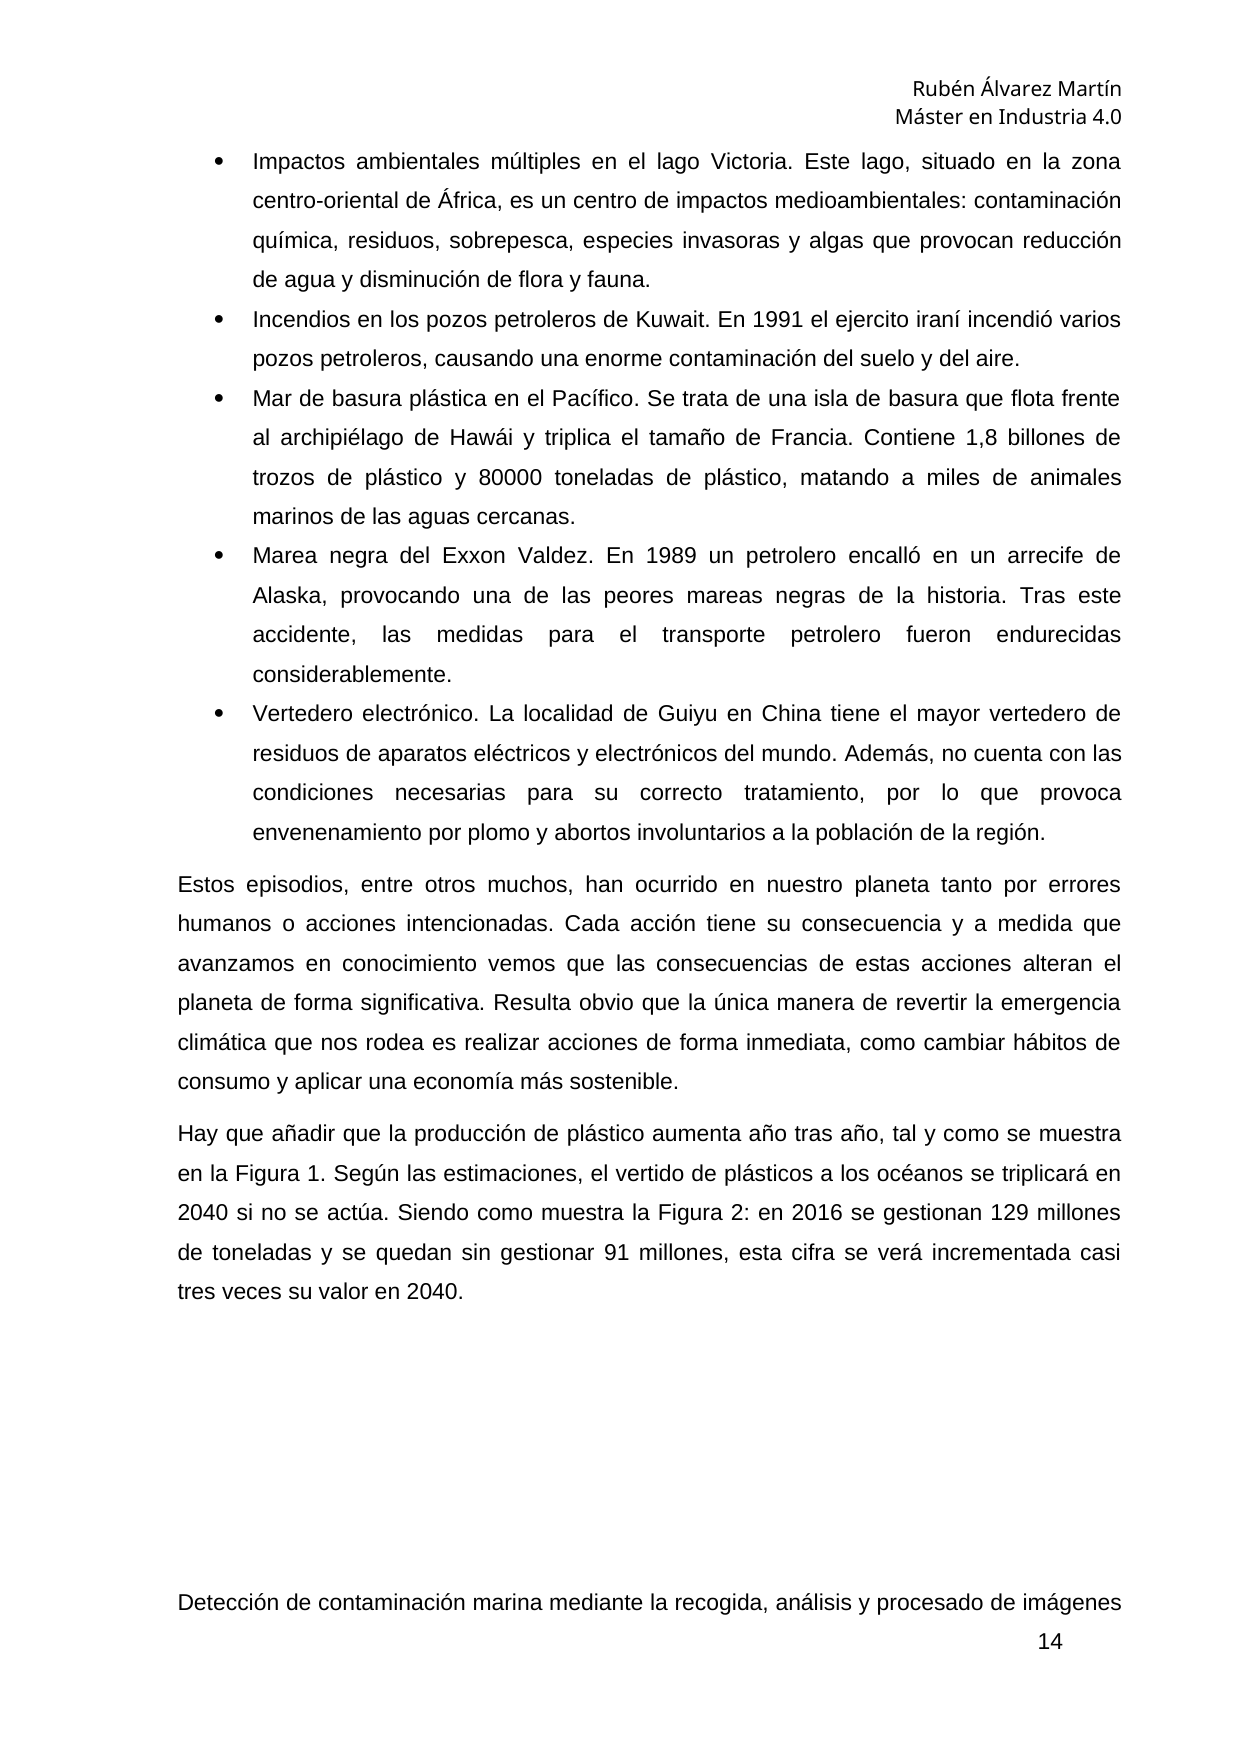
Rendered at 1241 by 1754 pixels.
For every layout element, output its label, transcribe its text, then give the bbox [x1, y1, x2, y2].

list Mar de basura plástica en el Pacífico. Se trata de una isla de basura que flota frente al archipiélago de Hawái y triplica el tamaño de Francia. Contiene 1,8 billones de trozos de plástico y 80000 toneladas de plástico, matando a miles de animales marinos de las aguas cercanas. [215, 384, 1122, 529]
list Impactos ambientales múltiples en el lago Victoria. Este lago, situado en la zona centro-oriental de África, es un centro de impactos medioambientales: contaminación química, residuos, sobrepesca, especies invasoras y algas que provocan reducción de agua y disminución de flora y fauna. [215, 148, 1122, 292]
text Hay que añadir que la producción de plástico aumenta año tras año, tal y como se muestra en la Figura 1. Según las estimaciones, el vertido de plásticos a los océanos se triplicará en 2040 si no se actúa. Siendo como muestra la Figura 2: en 2016 se gestionan 129 millones de toneladas y se quedan sin gestionar 91 millones, esta cifra se verá incrementada casi tres veces su valor en 2040. [177, 1120, 1122, 1304]
list Incendios en los pozos petroleros de Kuwait. En 1991 el ejercito iraní incendió varios pozos petroleros, causando una enorme contaminación del suelo y del aire. [215, 306, 1122, 371]
list Marea negra del Exxon Valdez. En 1989 un petrolero encalló en un arrecife de Alaska, provocando una de las peores mareas negras de la historia. Tras este accidente, las medidas para el transporte petrolero fueron endurecidas considerablemente. [215, 542, 1122, 687]
list Vertedero electrónico. La localidad de Guiyu en China tiene el mayor vertedero de residuos de aparatos eléctricos y electrónicos del mundo. Además, no cuenta con las condiciones necesarias para su correcto tratamiento, por lo que provoca envenenamiento por plomo y abortos involuntarios a la población de la región. [215, 700, 1122, 845]
text Estos episodios, entre otros muchos, han ocurrido en nuestro planeta tanto por errores humanos o acciones intencionadas. Cada acción tiene su consecuencia y a medida que avanzamos en conocimiento vemos que las consecuencias de estas acciones alteran el planeta de forma significativa. Resulta obvio que la única manera de revertir la emergencia climática que nos rodea es realizar acciones de forma inmediata, como cambiar hábitos de consumo y aplicar una economía más sostenible. [177, 871, 1122, 1094]
